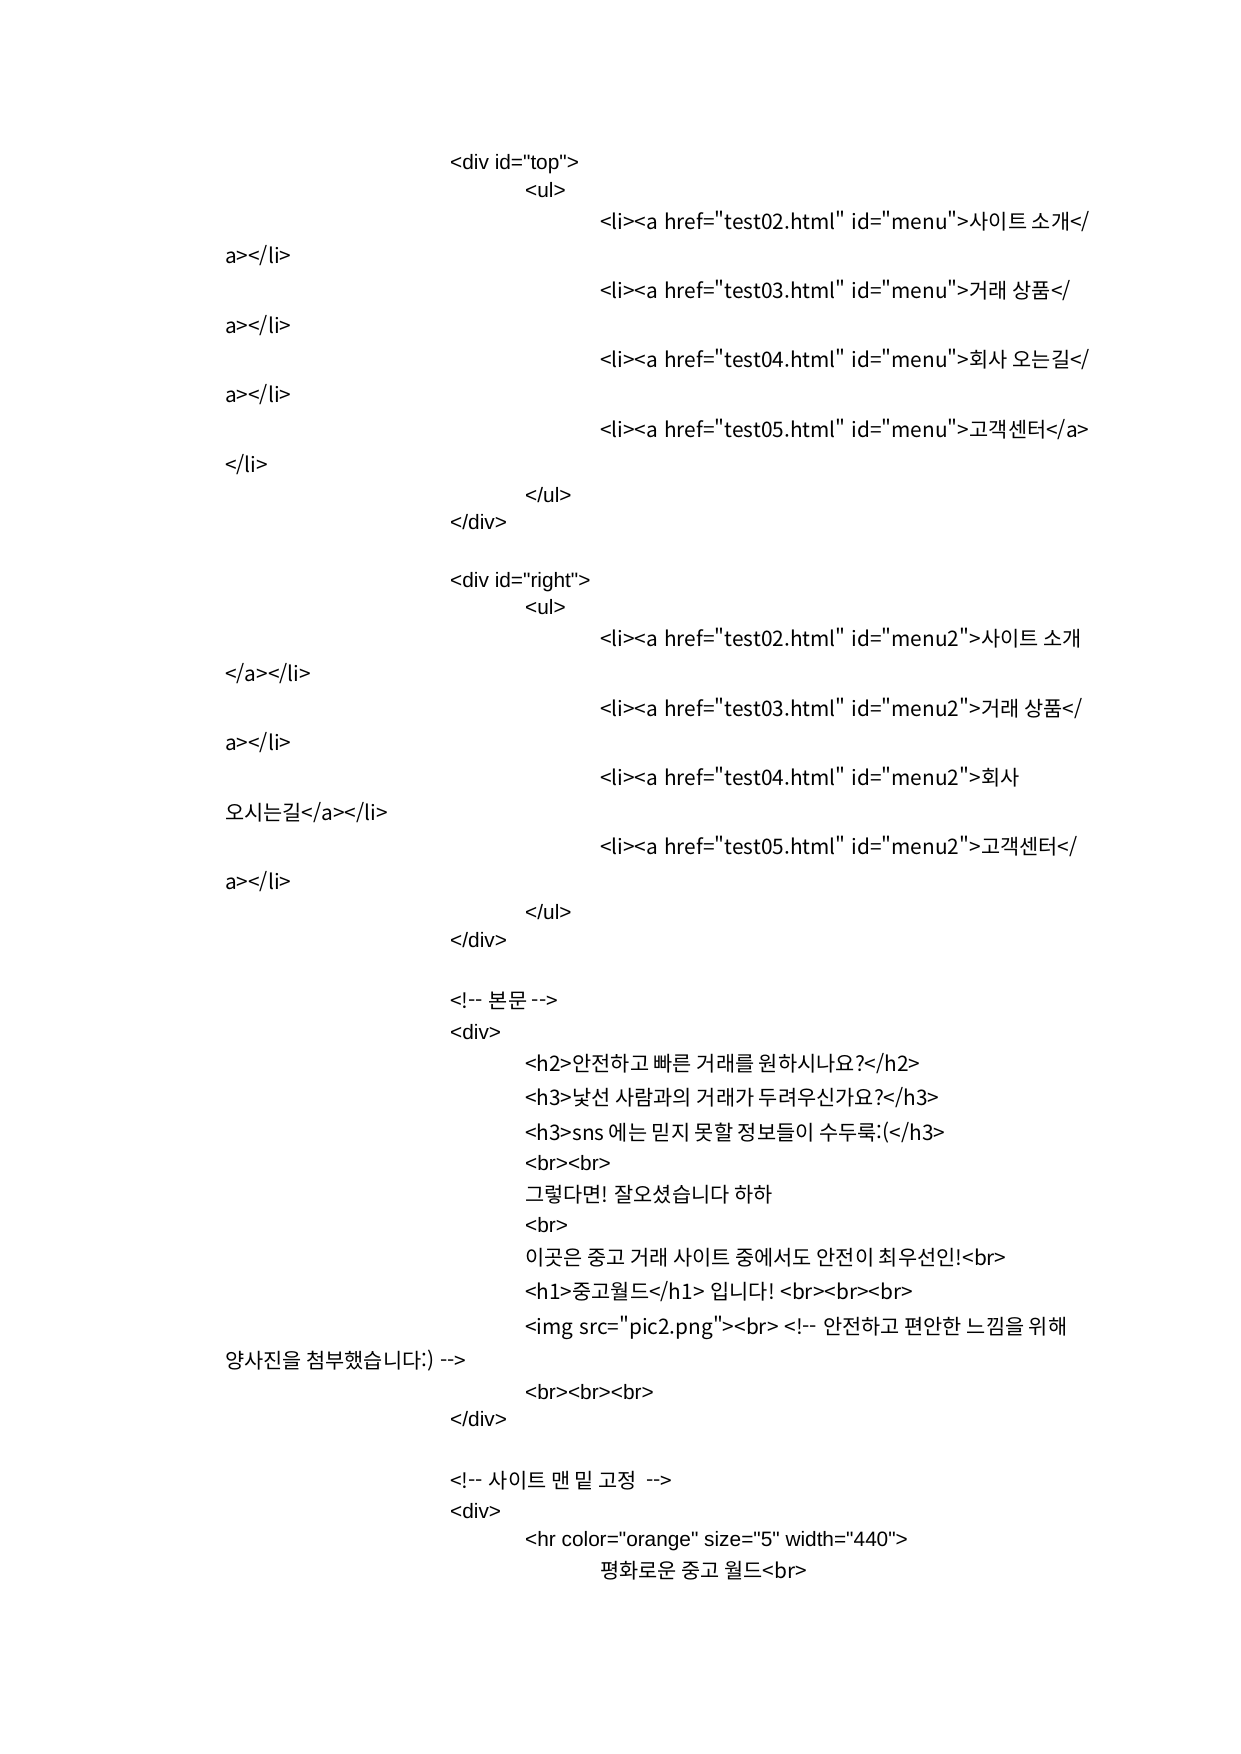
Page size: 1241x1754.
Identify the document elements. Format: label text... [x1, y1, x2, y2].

text </div> [225, 510, 1090, 534]
text 이곳은 중고 거래 사이트 중에서도 안전이 최우선인!<br> [225, 1241, 1090, 1271]
text </div> [225, 1407, 1090, 1431]
text <li><a href="test02.html" id="menu2">사이트 소개</a></li> [225, 622, 1090, 687]
text <li><a href="test03.html" id="menu">거래 상품</a></li> [225, 274, 1090, 339]
text <br><br> [225, 1151, 1090, 1175]
text <h3>낯선 사람과의 거래가 두려우신가요?</h3> [225, 1082, 1090, 1112]
text </ul> [225, 482, 1090, 506]
text <li><a href="test03.html" id="menu2">거래 상품</a></li> [225, 692, 1090, 757]
text <div id="top"> [225, 150, 1090, 174]
text <li><a href="test04.html" id="menu">회사 오는길</a></li> [225, 344, 1090, 409]
text <li><a href="test05.html" id="menu">고객센터</a></li> [225, 413, 1090, 478]
text 그렇다면! 잘오셨습니다 하하 [225, 1178, 1090, 1209]
text <h1>중고월드</h1> 입니다! <br><br><br> [225, 1275, 1090, 1306]
text <!-- 본문 --> [225, 985, 1090, 1015]
text <li><a href="test05.html" id="menu2">고객센터</a></li> [225, 831, 1090, 895]
text <br><br><br> [225, 1379, 1090, 1403]
text <div> [225, 1019, 1090, 1043]
text <h3>sns에는 믿지 못할 정보들이 수두룩:(</h3> [225, 1116, 1090, 1147]
text <div> [225, 1499, 1090, 1523]
text <li><a href="test04.html" id="menu2">회사 오시는길</a></li> [225, 761, 1090, 826]
text <!-- 사이트 맨 밑 고정 --> [225, 1464, 1090, 1494]
text <ul> [225, 595, 1090, 619]
text </div> [225, 927, 1090, 951]
text </ul> [225, 900, 1090, 924]
text <li><a href="test02.html" id="menu">사이트 소개</a></li> [225, 205, 1090, 270]
text <br> [225, 1213, 1090, 1237]
text <h2>안전하고 빠른 거래를 원하시나요?</h2> [225, 1047, 1090, 1077]
text <hr color="orange" size="5" width="440"> [225, 1527, 1090, 1551]
text 평화로운 중고 월드<br> [225, 1554, 1090, 1584]
text <ul> [225, 177, 1090, 201]
text <div id="right"> [225, 567, 1090, 591]
text <img src="pic2.png"><br> <!-- 안전하고 편안한 느낌을 위해 양사진을 첨부했습니다:) --> [225, 1310, 1090, 1375]
